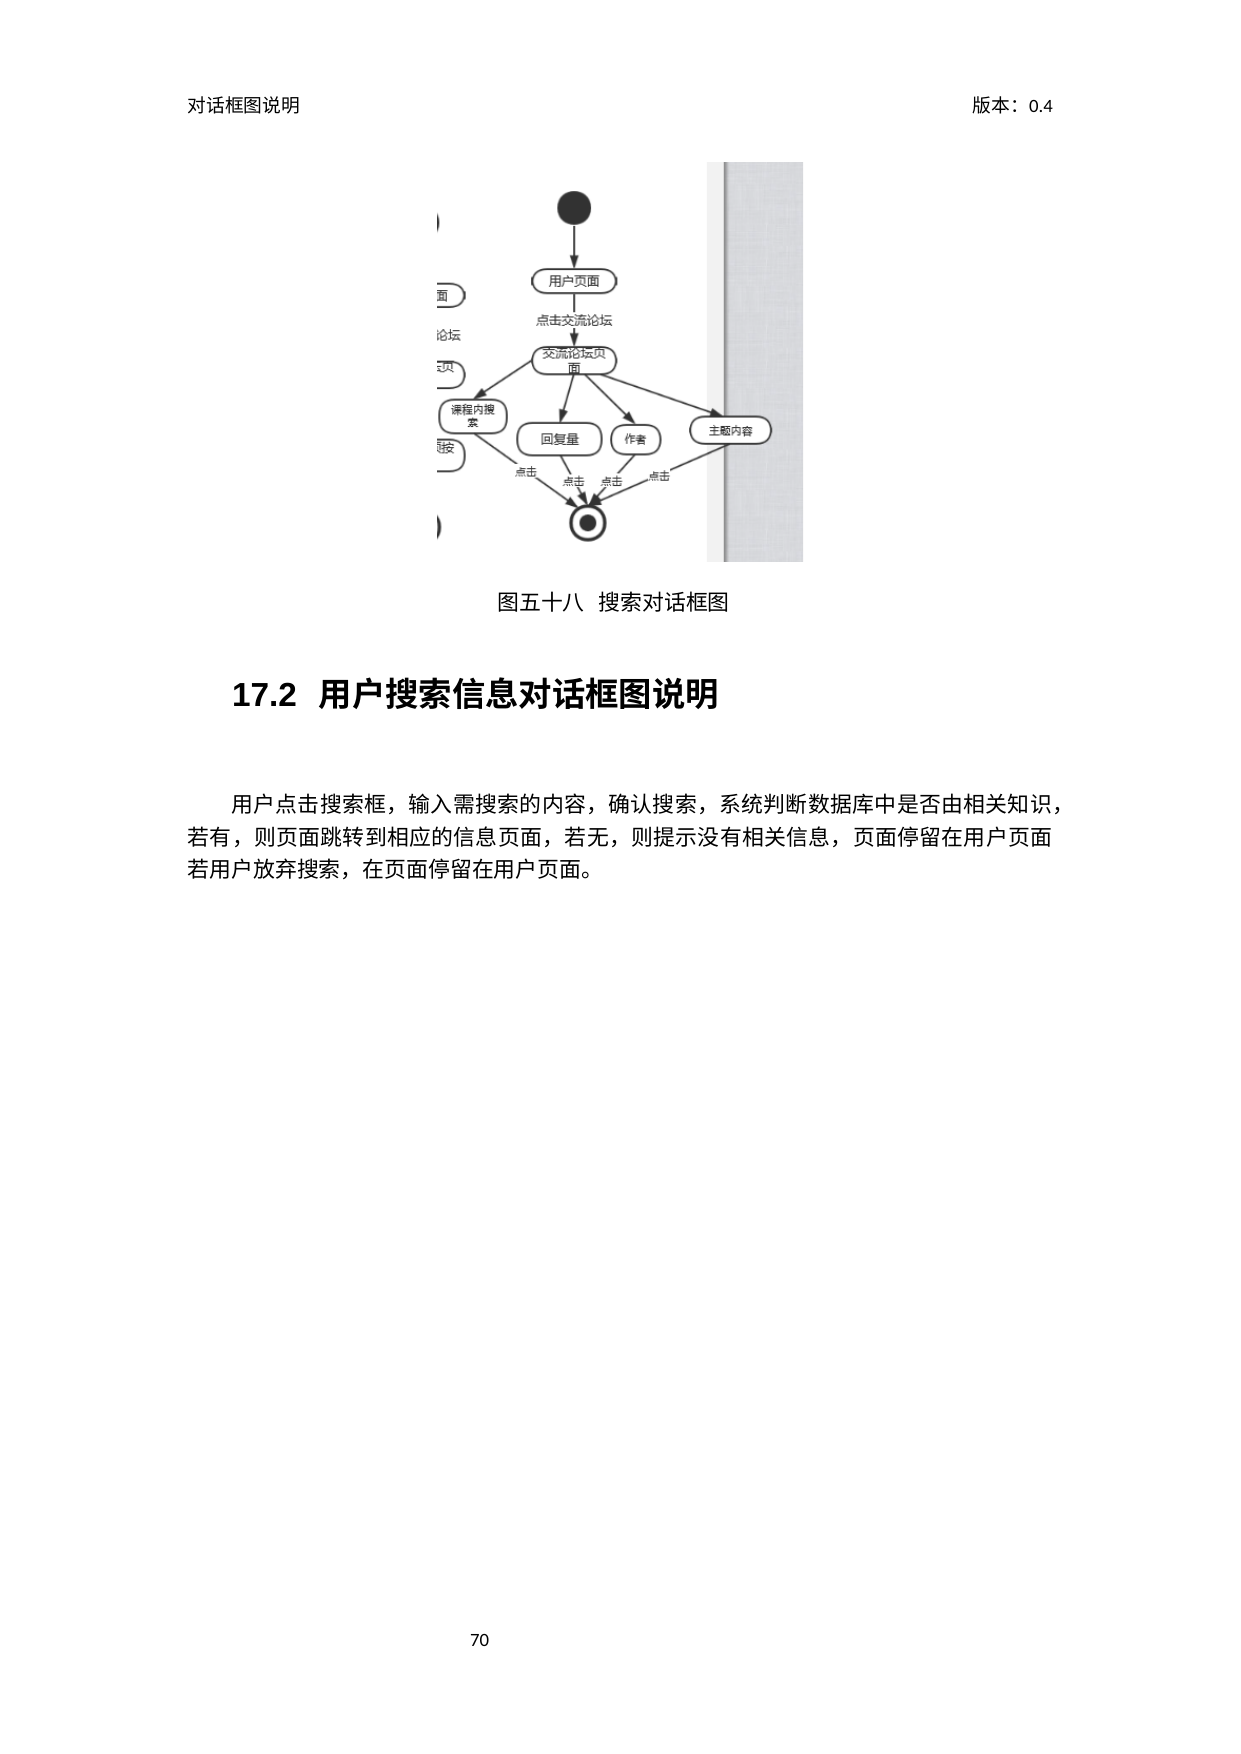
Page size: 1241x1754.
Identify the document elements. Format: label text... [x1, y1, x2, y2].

picture [437, 162, 804, 562]
text 搜索对话框图 [217, 584, 1053, 617]
text 用户点击搜索框，输入需搜索的内容，确认搜索，系统判断数据库中是否由相关知识，若有，则页面跳转到相应的信息页面，若无，则提示没有相关信息，页面停留在用户页面。若用户放弃搜索，在页面停留在用户页面。 [187, 787, 1053, 884]
subtitle 用户搜索信息对话框图说明 [232, 660, 1053, 725]
